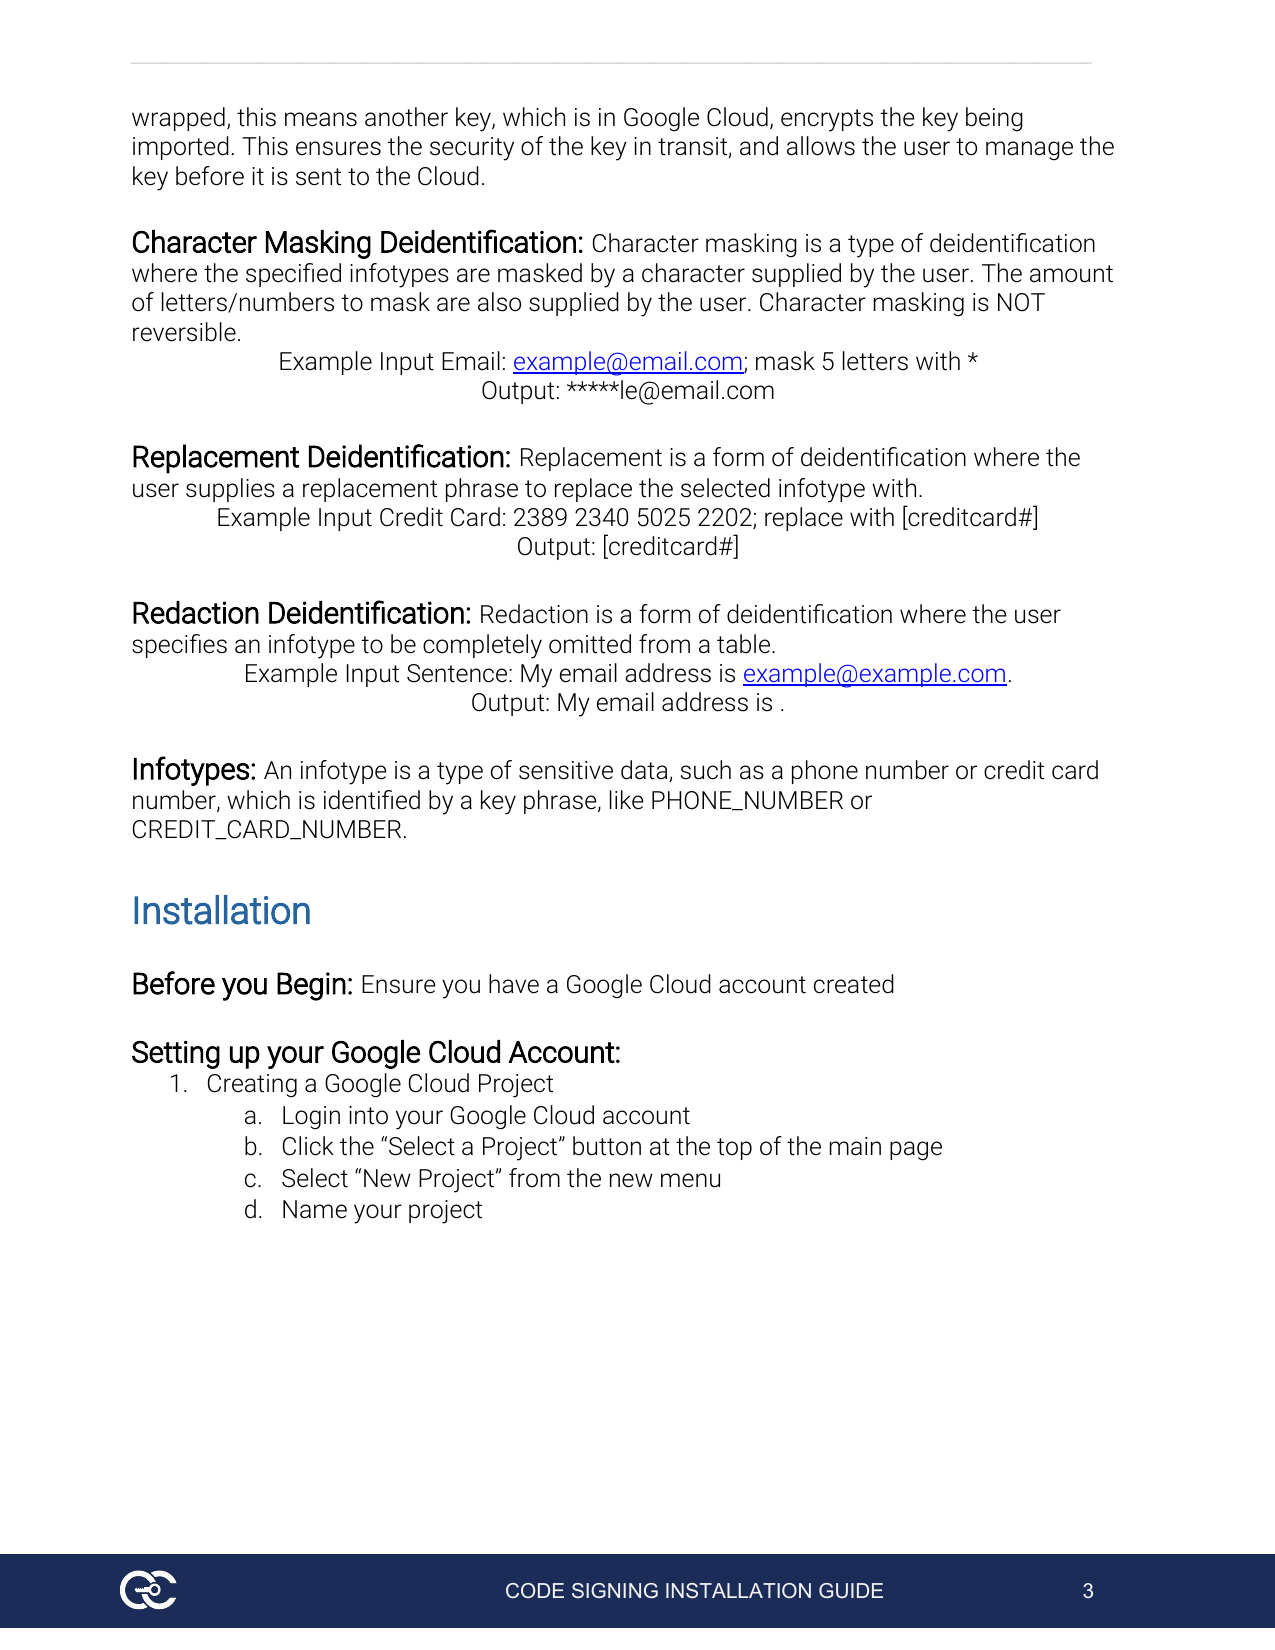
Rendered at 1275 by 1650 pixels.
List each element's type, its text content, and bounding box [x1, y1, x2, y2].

list Creating a Google Cloud Project [169, 1069, 1125, 1099]
list Name your project [244, 1196, 1125, 1225]
text Installation [131, 889, 1125, 933]
text Replacement Deidentification: Replacement is a form of deidentification where the user supplies a replacement phrase to replace the selected infotype with. [131, 440, 1125, 503]
text Redaction Deidentification: Redaction is a form of deidentification where the user specifies an infotype to be completely omitted from a table. [131, 596, 1125, 659]
text Before you Begin: Ensure you have a Google Cloud account created [131, 967, 1125, 1001]
text Infotypes: An infotype is a type of sensitive data, such as a phone number or credit card number, which is identified by a key phrase, like PHONE_NUMBER or CREDIT_CARD_NUMBER. [131, 752, 1125, 845]
text Output: *****le@email.com [131, 376, 1125, 406]
text Example Input Sentence: My email address is example@example.com. [131, 659, 1125, 689]
picture [116, 1564, 181, 1618]
list Select “New Project” from the new menu [244, 1164, 1125, 1193]
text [131, 103, 1125, 191]
text Example Input Email: example@email.com; mask 5 letters with * [131, 347, 1125, 376]
text Setting up your Google Cloud Account: [131, 1035, 1125, 1069]
list Click the “Select a Project” button at the top of the main page [244, 1132, 1125, 1162]
text Output: [creditcard#] [131, 532, 1125, 562]
text Character Masking Deidentification: Character masking is a type of deidentification where the specified infotypes are masked by a character supplied by the user. The amount of letters/numbers to mask are also supplied by the user. Character masking is NOT reversible. [131, 225, 1125, 347]
text Output: My email address is . [131, 689, 1125, 718]
text Example Input Credit Card: 2389 2340 5025 2202; replace with [creditcard#] [131, 503, 1125, 532]
list Login into your Google Cloud account [244, 1101, 1125, 1130]
